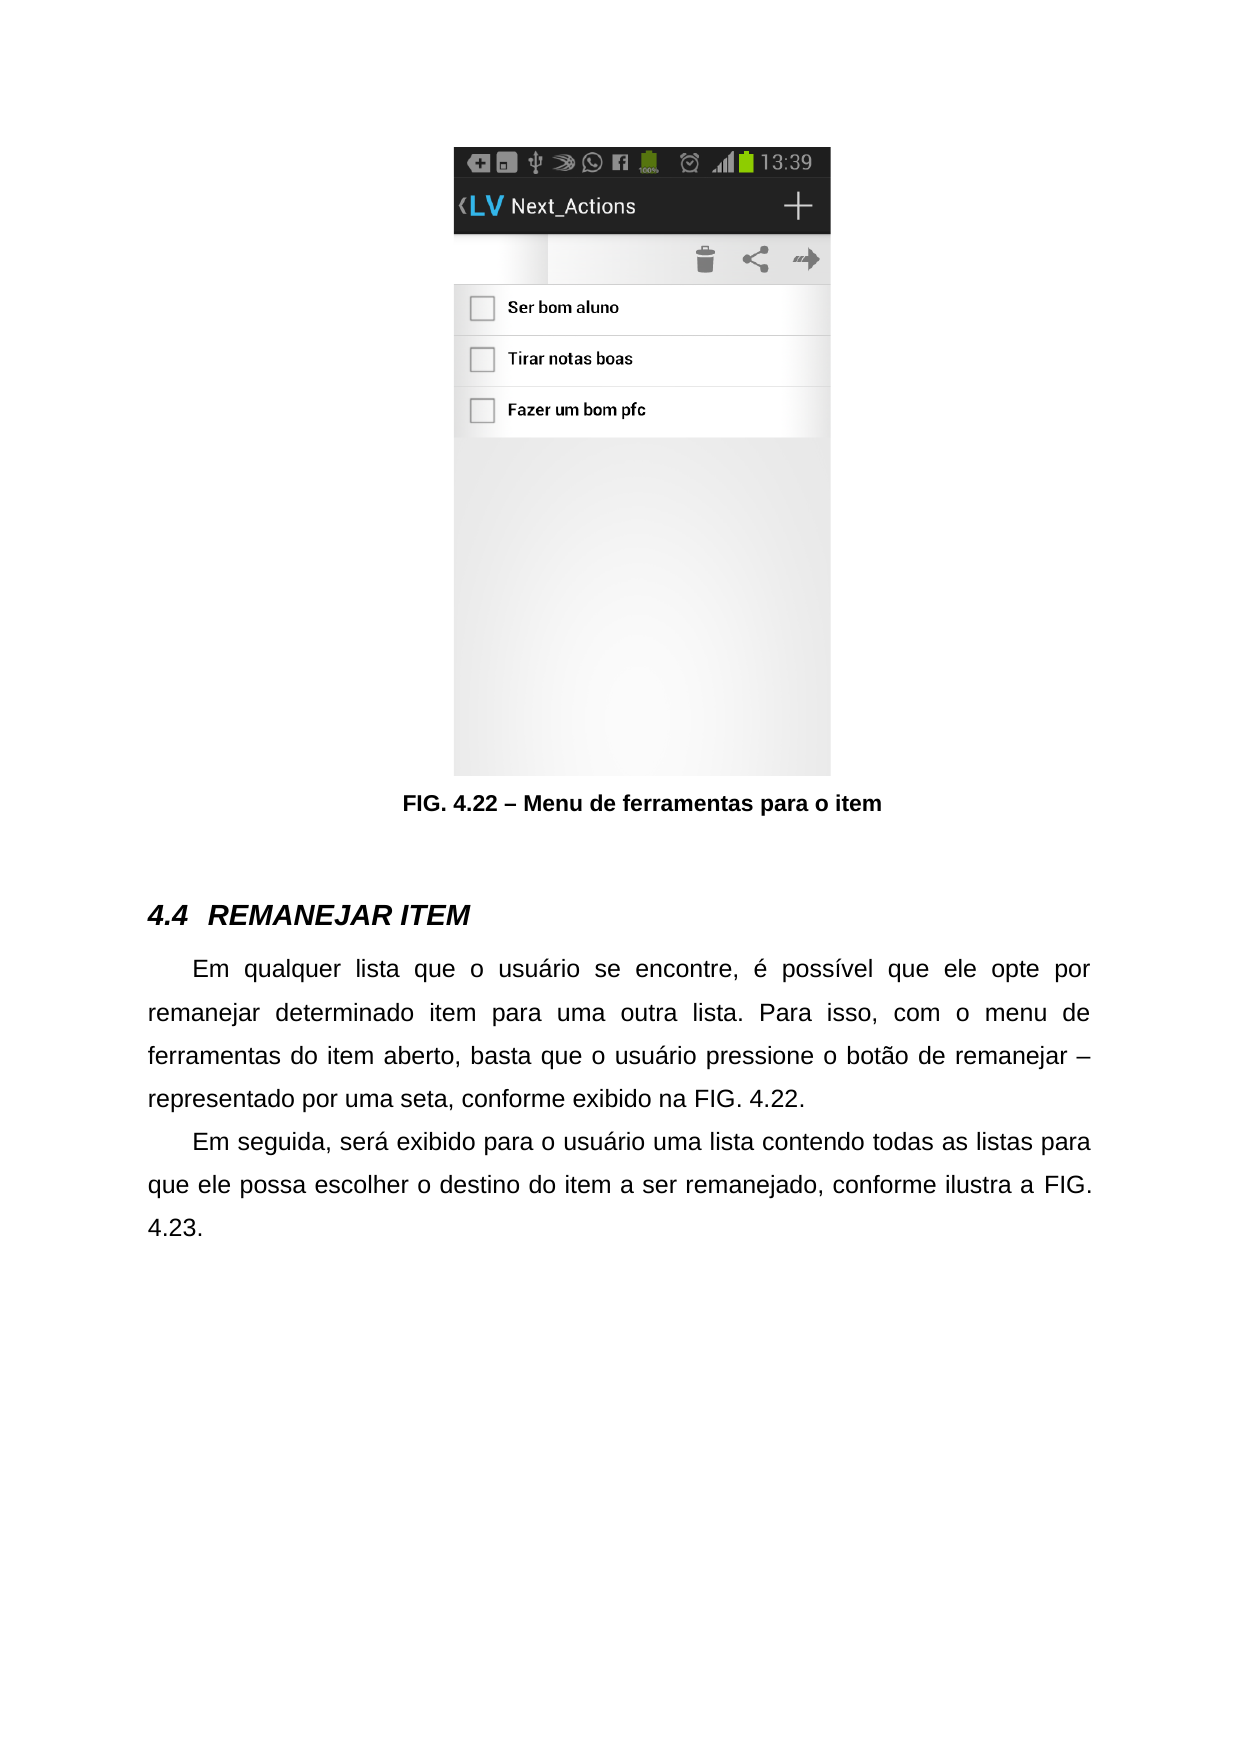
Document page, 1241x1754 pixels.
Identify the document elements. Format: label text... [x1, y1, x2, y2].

subtitle REMANEJAR ITEM [148, 898, 1092, 931]
picture [453, 147, 831, 776]
